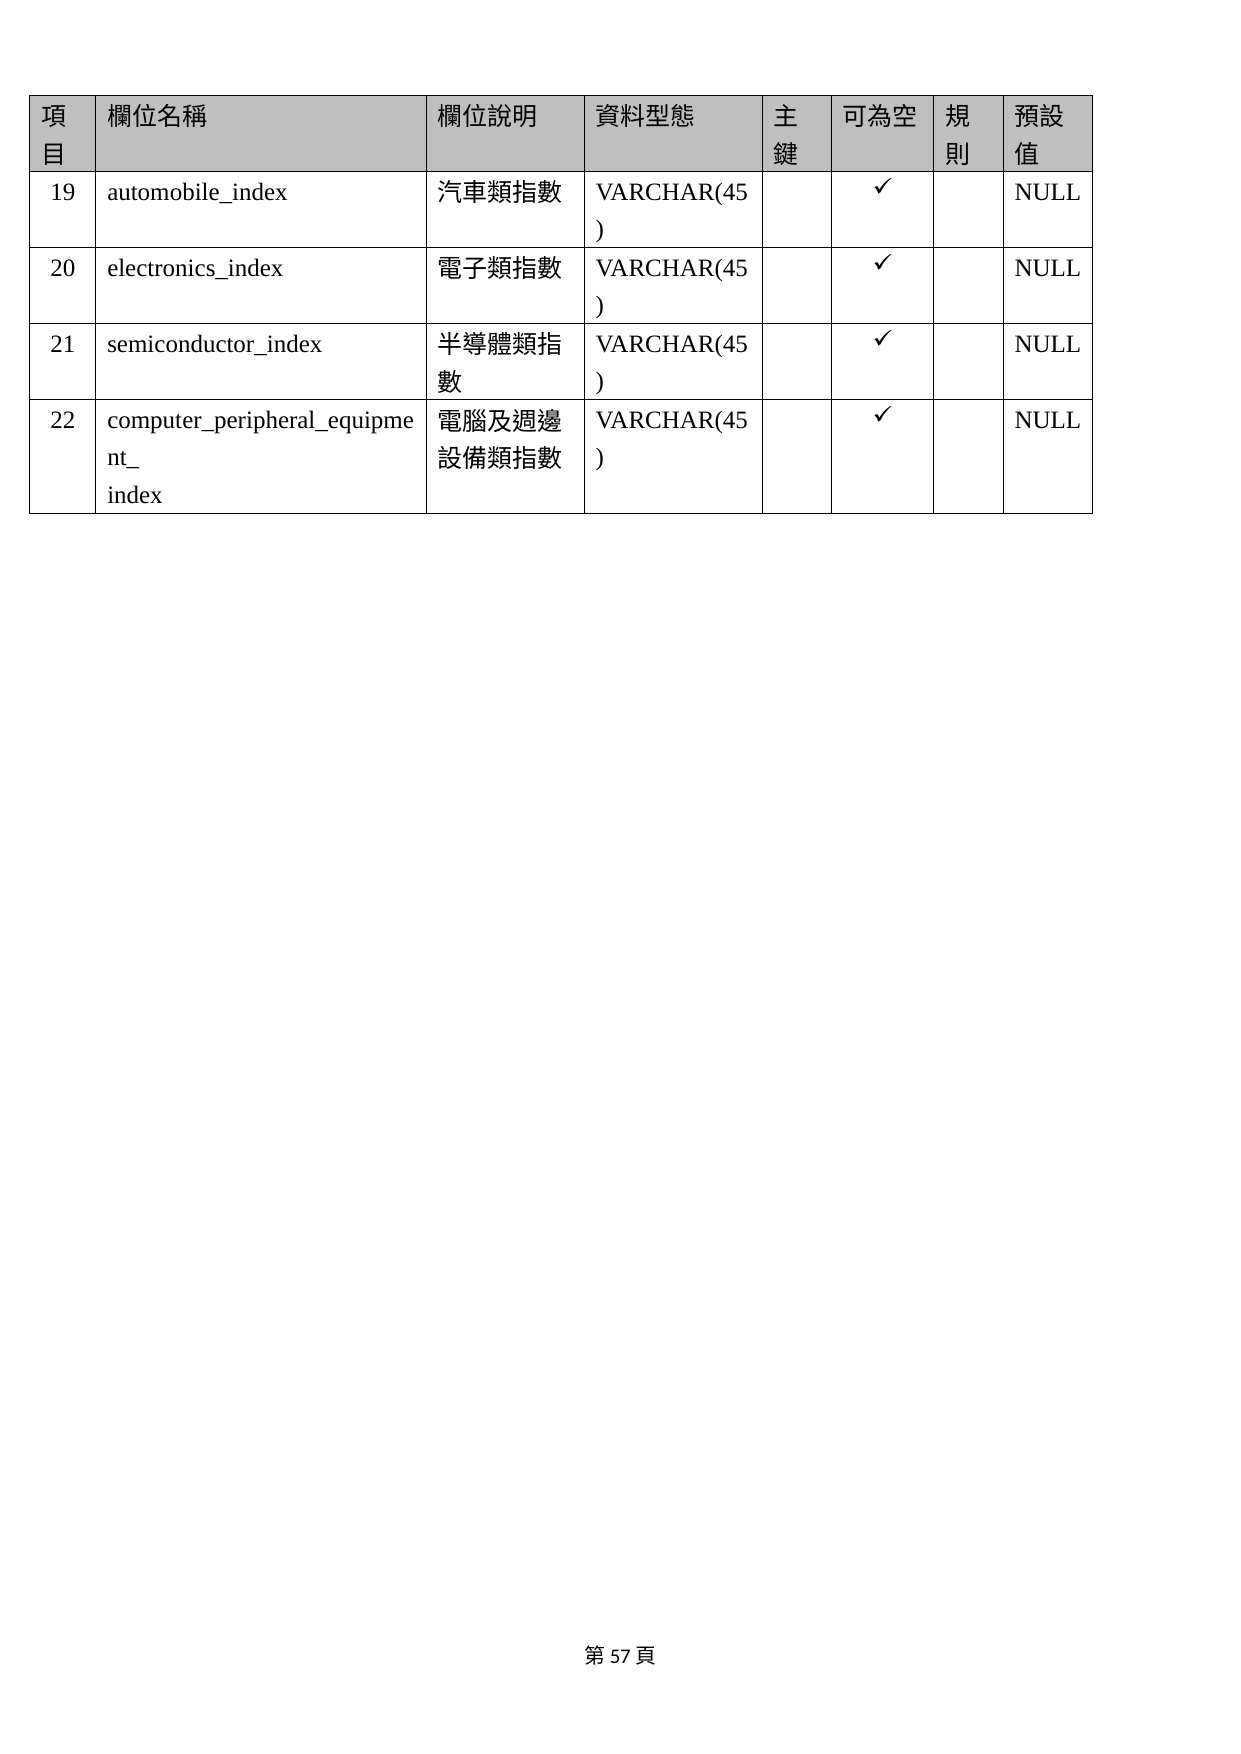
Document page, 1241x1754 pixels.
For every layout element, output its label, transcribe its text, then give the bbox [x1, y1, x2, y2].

table_header 規則 [934, 96, 1003, 171]
table_cell [832, 172, 933, 247]
table_header 可為空 [832, 96, 933, 171]
table_cell 19 [30, 172, 95, 247]
table_header 欄位說明 [427, 96, 584, 171]
table_cell semiconductor_index [96, 324, 426, 399]
table_cell [934, 324, 1003, 399]
table_cell NULL [1004, 248, 1092, 323]
table_cell [763, 172, 831, 247]
table_cell NULL [1004, 324, 1092, 399]
table_cell 汽車類指數 [427, 172, 584, 247]
table_header 主鍵 [763, 96, 831, 171]
table_cell automobile_index [96, 172, 426, 247]
table_cell 電腦及週邊設備類指數 [427, 400, 584, 513]
table_cell NULL [1004, 400, 1092, 513]
table_cell [763, 324, 831, 399]
table_cell [763, 400, 831, 513]
table_cell [934, 400, 1003, 513]
table_cell 20 [30, 248, 95, 323]
table_cell 半導體類指數 [427, 324, 584, 399]
table_cell [832, 324, 933, 399]
table_cell VARCHAR(45) [585, 324, 762, 399]
table_cell [832, 400, 933, 513]
table_cell 21 [30, 324, 95, 399]
table_header 欄位名稱 [96, 96, 426, 171]
table_cell [763, 248, 831, 323]
table_cell [934, 172, 1003, 247]
table_cell 22 [30, 400, 95, 513]
table_cell 電子類指數 [427, 248, 584, 323]
table_cell NULL [1004, 172, 1092, 247]
table_header 預設值 [1004, 96, 1092, 171]
table_cell VARCHAR(45) [585, 172, 762, 247]
table_header 資料型態 [585, 96, 762, 171]
table_cell [832, 248, 933, 323]
table_cell [934, 248, 1003, 323]
table_cell VARCHAR(45) [585, 400, 762, 513]
table_header 項目 [30, 96, 95, 171]
table_cell VARCHAR(45) [585, 248, 762, 323]
table_cell electronics_index [96, 248, 426, 323]
table_cell computer_peripheral_equipment_ index [96, 400, 426, 513]
